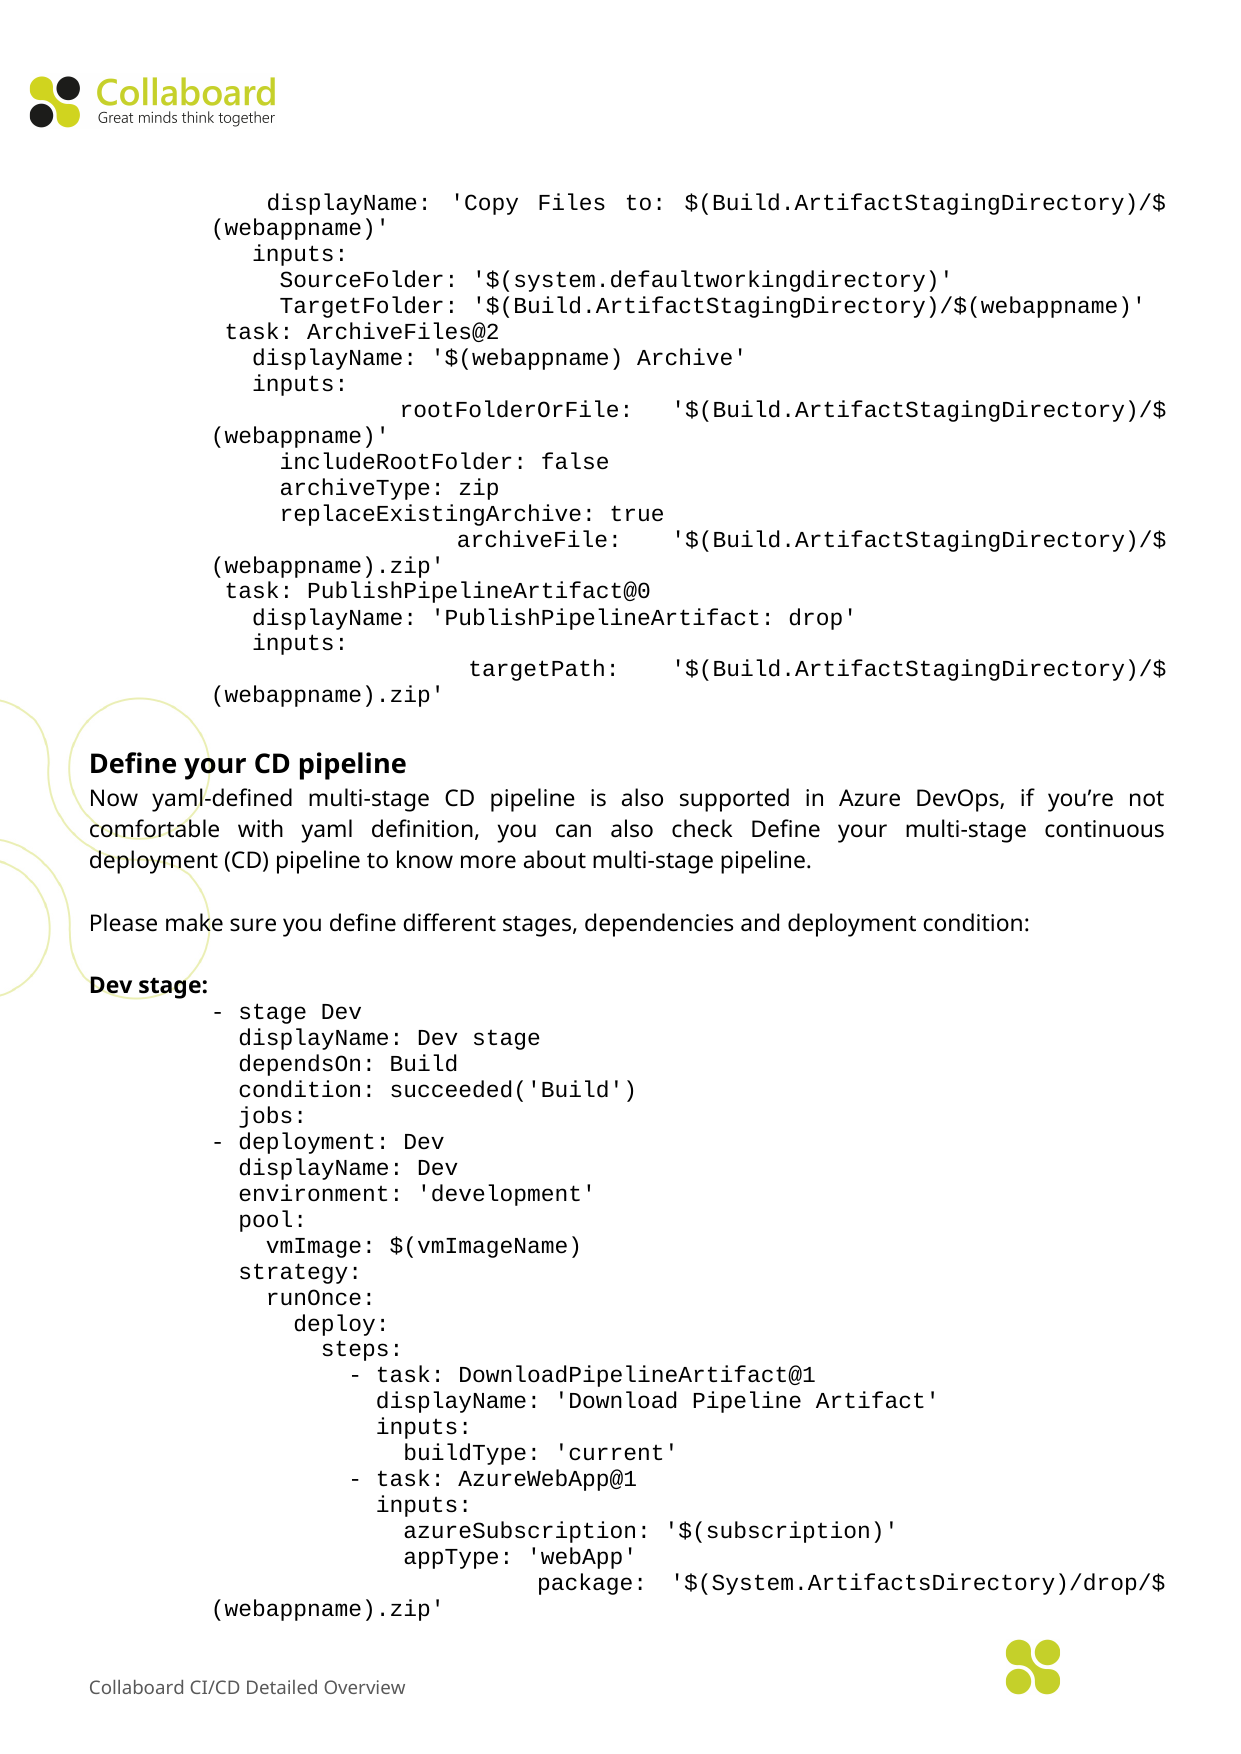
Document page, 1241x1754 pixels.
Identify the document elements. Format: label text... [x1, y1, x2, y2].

text azureSubscription: '$(subscription)' [211, 1519, 1167, 1545]
picture [1005, 1639, 1061, 1695]
text runOnce: [211, 1286, 1167, 1312]
text displayName: 'Copy Files to: $(Build.ArtifactStagingDirectory)/$(webappname)' [211, 191, 1167, 243]
text task: ArchiveFiles@2 [211, 321, 1167, 346]
text inputs: [211, 1493, 1167, 1519]
text inputs: [211, 1416, 1167, 1442]
text TargetFolder: '$(Build.ArtifactStagingDirectory)/$(webappname)' [211, 294, 1167, 321]
text includeRootFolder: false [211, 450, 1167, 476]
text - deployment: Dev [211, 1130, 1167, 1156]
text strategy: [211, 1260, 1167, 1286]
text jobs: [211, 1104, 1167, 1130]
text dependsOn: Build [211, 1052, 1167, 1078]
text replaceExistingArchive: true [211, 502, 1167, 528]
text displayName: '$(webappname) Archive' [211, 346, 1167, 372]
text buildType: 'current' [211, 1442, 1167, 1467]
text pool: [211, 1208, 1167, 1234]
text archiveType: zip [211, 476, 1167, 502]
text Dev stage: [89, 969, 1167, 1001]
text displayName: 'PublishPipelineArtifact: drop' [211, 606, 1167, 632]
text SourceFolder: '$(system.defaultworkingdirectory)' [211, 269, 1167, 294]
text - task: DownloadPipelineArtifact@1 [211, 1364, 1167, 1390]
text inputs: [211, 632, 1167, 658]
text displayName: Dev [211, 1156, 1167, 1182]
text steps: [211, 1338, 1167, 1364]
subtitle Define your CD pipeline [89, 745, 1167, 782]
text - task: AzureWebApp@1 [211, 1467, 1167, 1493]
text package: '$(System.ArtifactsDirectory)/drop/$(webappname).zip' [211, 1571, 1167, 1623]
text inputs: [211, 372, 1167, 398]
text vmImage: $(vmImageName) [211, 1234, 1167, 1260]
text - stage Dev [211, 1001, 1167, 1027]
text condition: succeeded('Build') [211, 1078, 1167, 1104]
text Now yaml-defined multi-stage CD pipeline is also supported in Azure DevOps, if you’re not comfortable with yaml definition, you can also check Define your multi-stage continuous deployment (CD) pipeline to know more about multi-stage pipeline. [89, 782, 1167, 876]
text displayName: 'Download Pipeline Artifact' [211, 1390, 1167, 1416]
text targetPath: '$(Build.ArtifactStagingDirectory)/$(webappname).zip' [211, 658, 1167, 709]
picture [29, 73, 278, 129]
text environment: 'development' [211, 1182, 1167, 1208]
text appType: 'webApp' [211, 1545, 1167, 1571]
text task: PublishPipelineArtifact@0 [211, 580, 1167, 606]
text archiveFile: '$(Build.ArtifactStagingDirectory)/$(webappname).zip' [211, 528, 1167, 580]
text displayName: Dev stage [211, 1027, 1167, 1052]
text deploy: [211, 1312, 1167, 1338]
text inputs: [211, 243, 1167, 269]
text Please make sure you define different stages, dependencies and deployment condition: [89, 907, 1167, 938]
picture [0, 693, 215, 1004]
text rootFolderOrFile: '$(Build.ArtifactStagingDirectory)/$(webappname)' [211, 398, 1167, 450]
